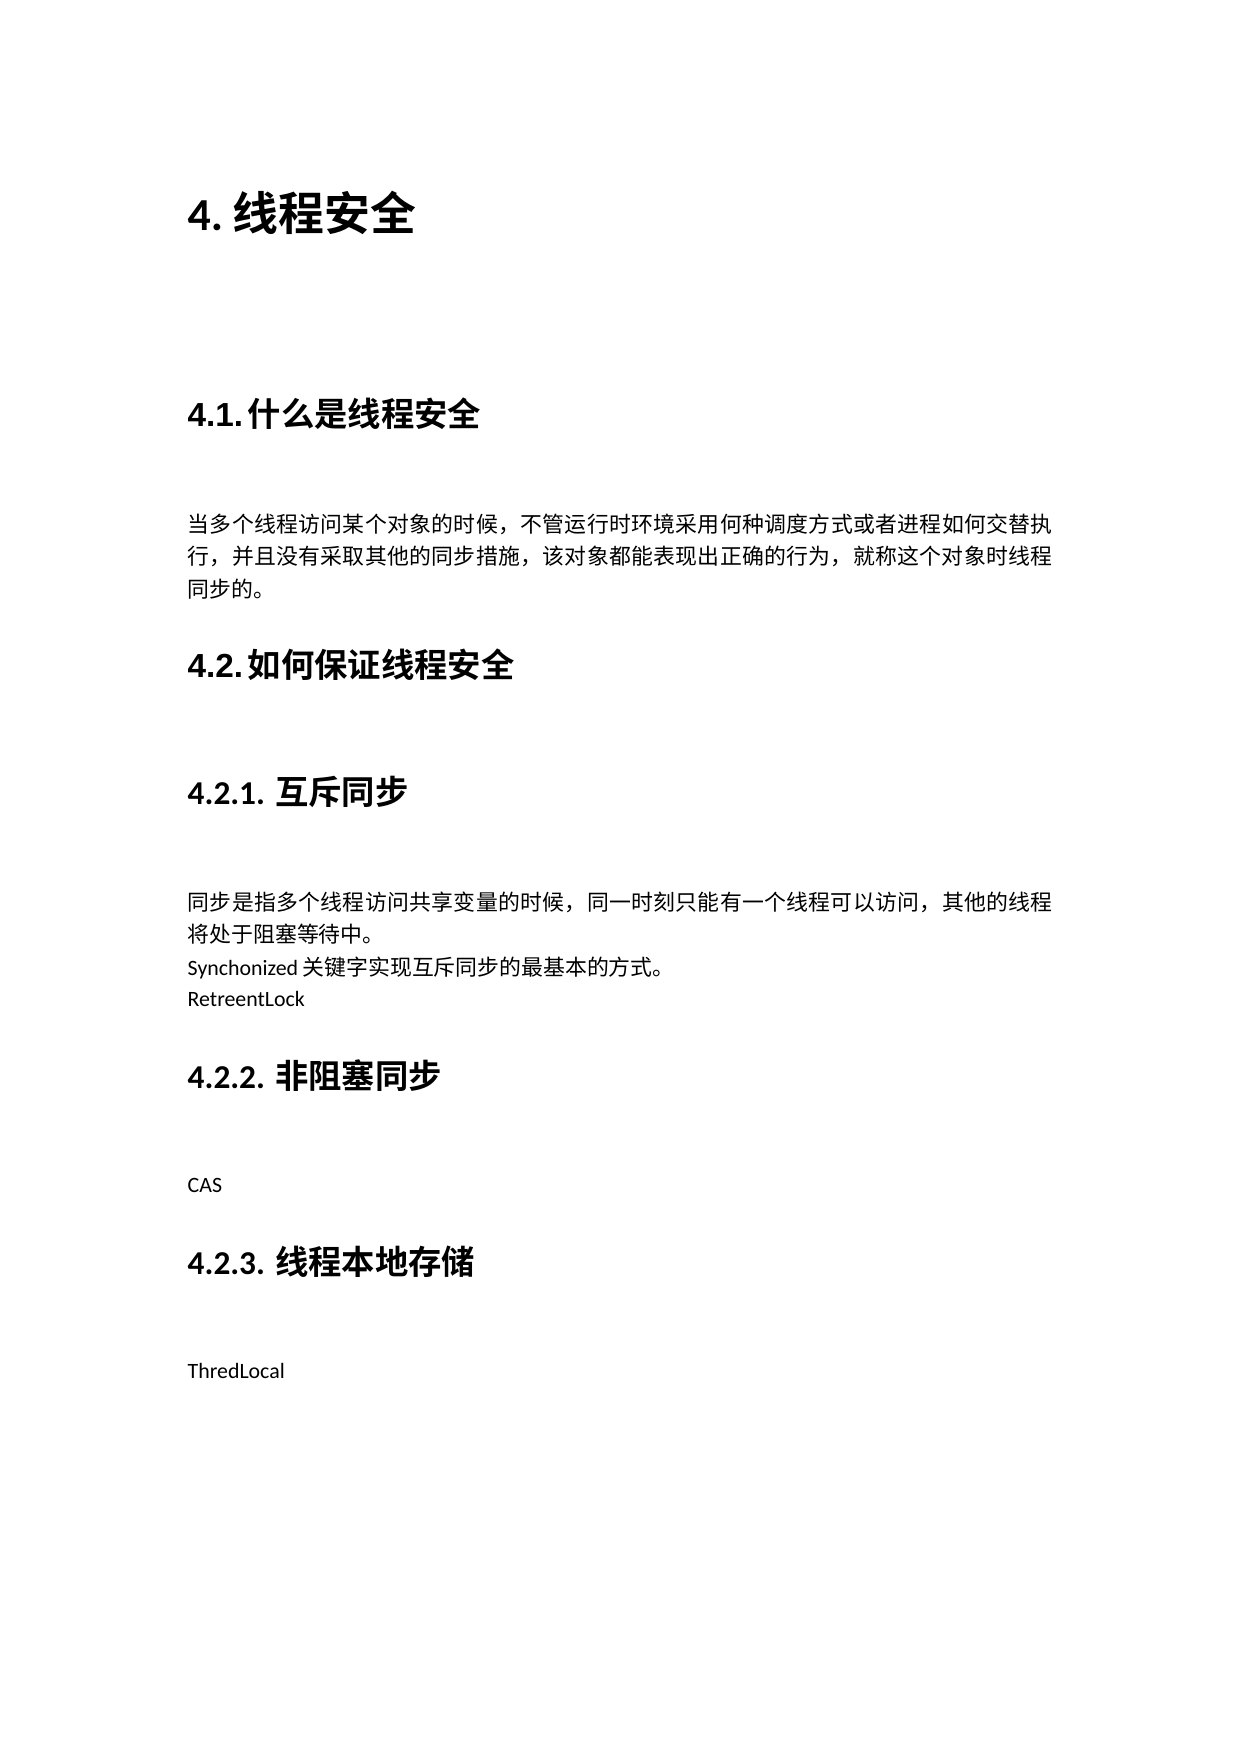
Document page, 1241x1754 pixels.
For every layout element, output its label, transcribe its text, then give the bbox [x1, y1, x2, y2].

subtitle 互斥同步 [187, 765, 1053, 830]
text ThredLocal [187, 1362, 1053, 1394]
subtitle 线程本地存储 [187, 1235, 1053, 1300]
text Synchonized关键字实现互斥同步的最基本的方式。 [187, 957, 1053, 989]
subtitle 什么是线程安全 [187, 387, 1053, 452]
subtitle 非阻塞同步 [187, 1049, 1053, 1114]
text 同步是指多个线程访问共享变量的时候，同一时刻只能有一个线程可以访问，其他的线程将处于阻塞等待中。 [187, 892, 1053, 957]
text CAS [187, 1175, 1053, 1208]
text RetreentLock [187, 989, 1053, 1022]
text 当多个线程访问某个对象的时候，不管运行时环境采用何种调度方式或者进程如何交替执行，并且没有采取其他的同步措施，该对象都能表现出正确的行为，就称这个对象时线程同步的。 [187, 513, 1053, 611]
subtitle 线程安全 [187, 162, 1053, 259]
subtitle 如何保证线程安全 [187, 638, 1053, 703]
